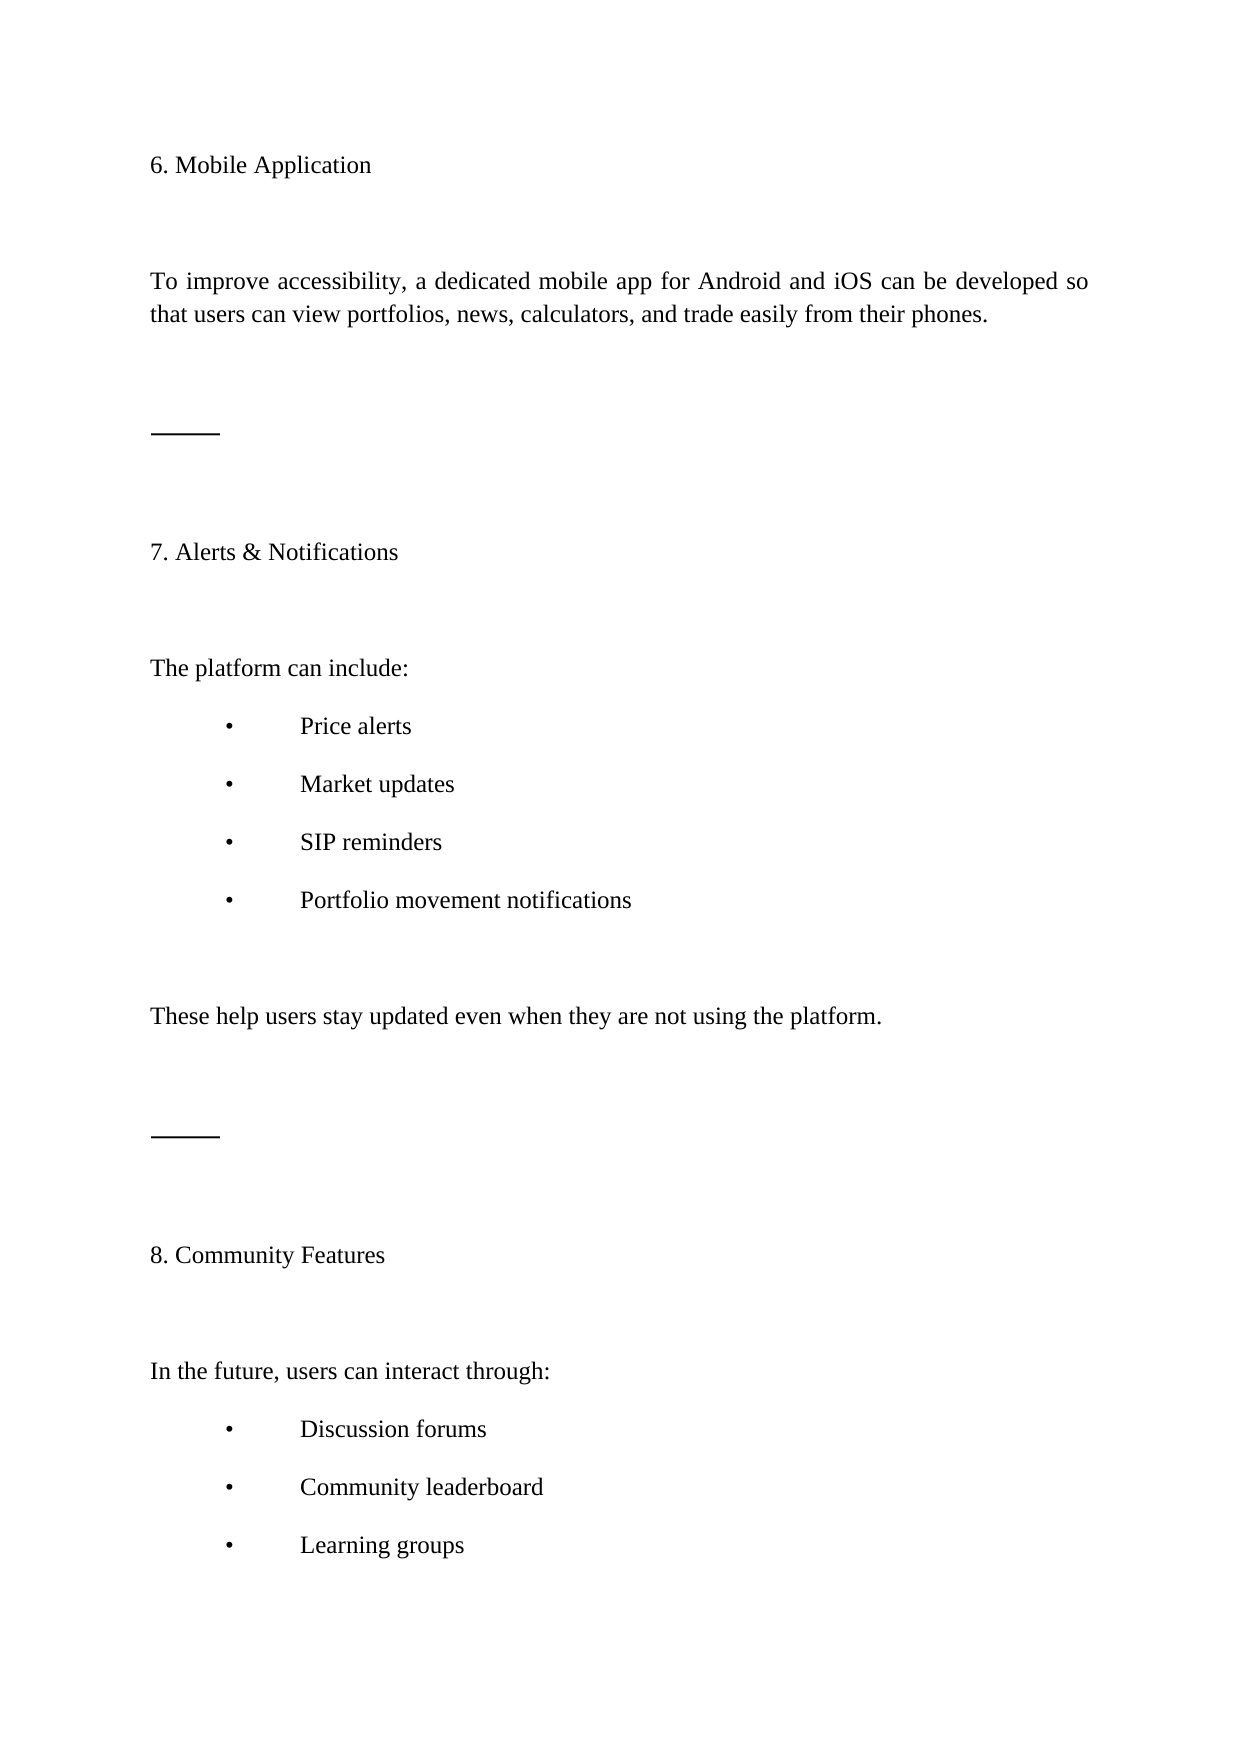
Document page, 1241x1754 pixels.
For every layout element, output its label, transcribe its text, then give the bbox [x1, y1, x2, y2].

text To improve accessibility, a dedicated mobile app for Android and iOS can be developed so that users can view portfolios, news, calculators, and trade easily from their phones. [150, 266, 1090, 328]
text 6. Mobile Application [150, 150, 1090, 179]
text In the future, users can interact through: [150, 1356, 1090, 1384]
text • Price alerts [150, 711, 1090, 740]
text These help users stay updated even when they are not using the platform. [150, 1001, 1090, 1030]
text • Discussion forums [150, 1414, 1090, 1442]
text • Portfolio movement notifications [150, 885, 1090, 914]
text • Community leaderboard [150, 1472, 1090, 1501]
text ⸻ [150, 1117, 1090, 1152]
text ⸻ [150, 415, 1090, 449]
text • Learning groups [150, 1530, 1090, 1558]
text • SIP reminders [150, 827, 1090, 856]
text The platform can include: [150, 653, 1090, 682]
text • Market updates [150, 769, 1090, 798]
text 8. Community Features [150, 1240, 1090, 1268]
text 7. Alerts & Notifications [150, 537, 1090, 566]
